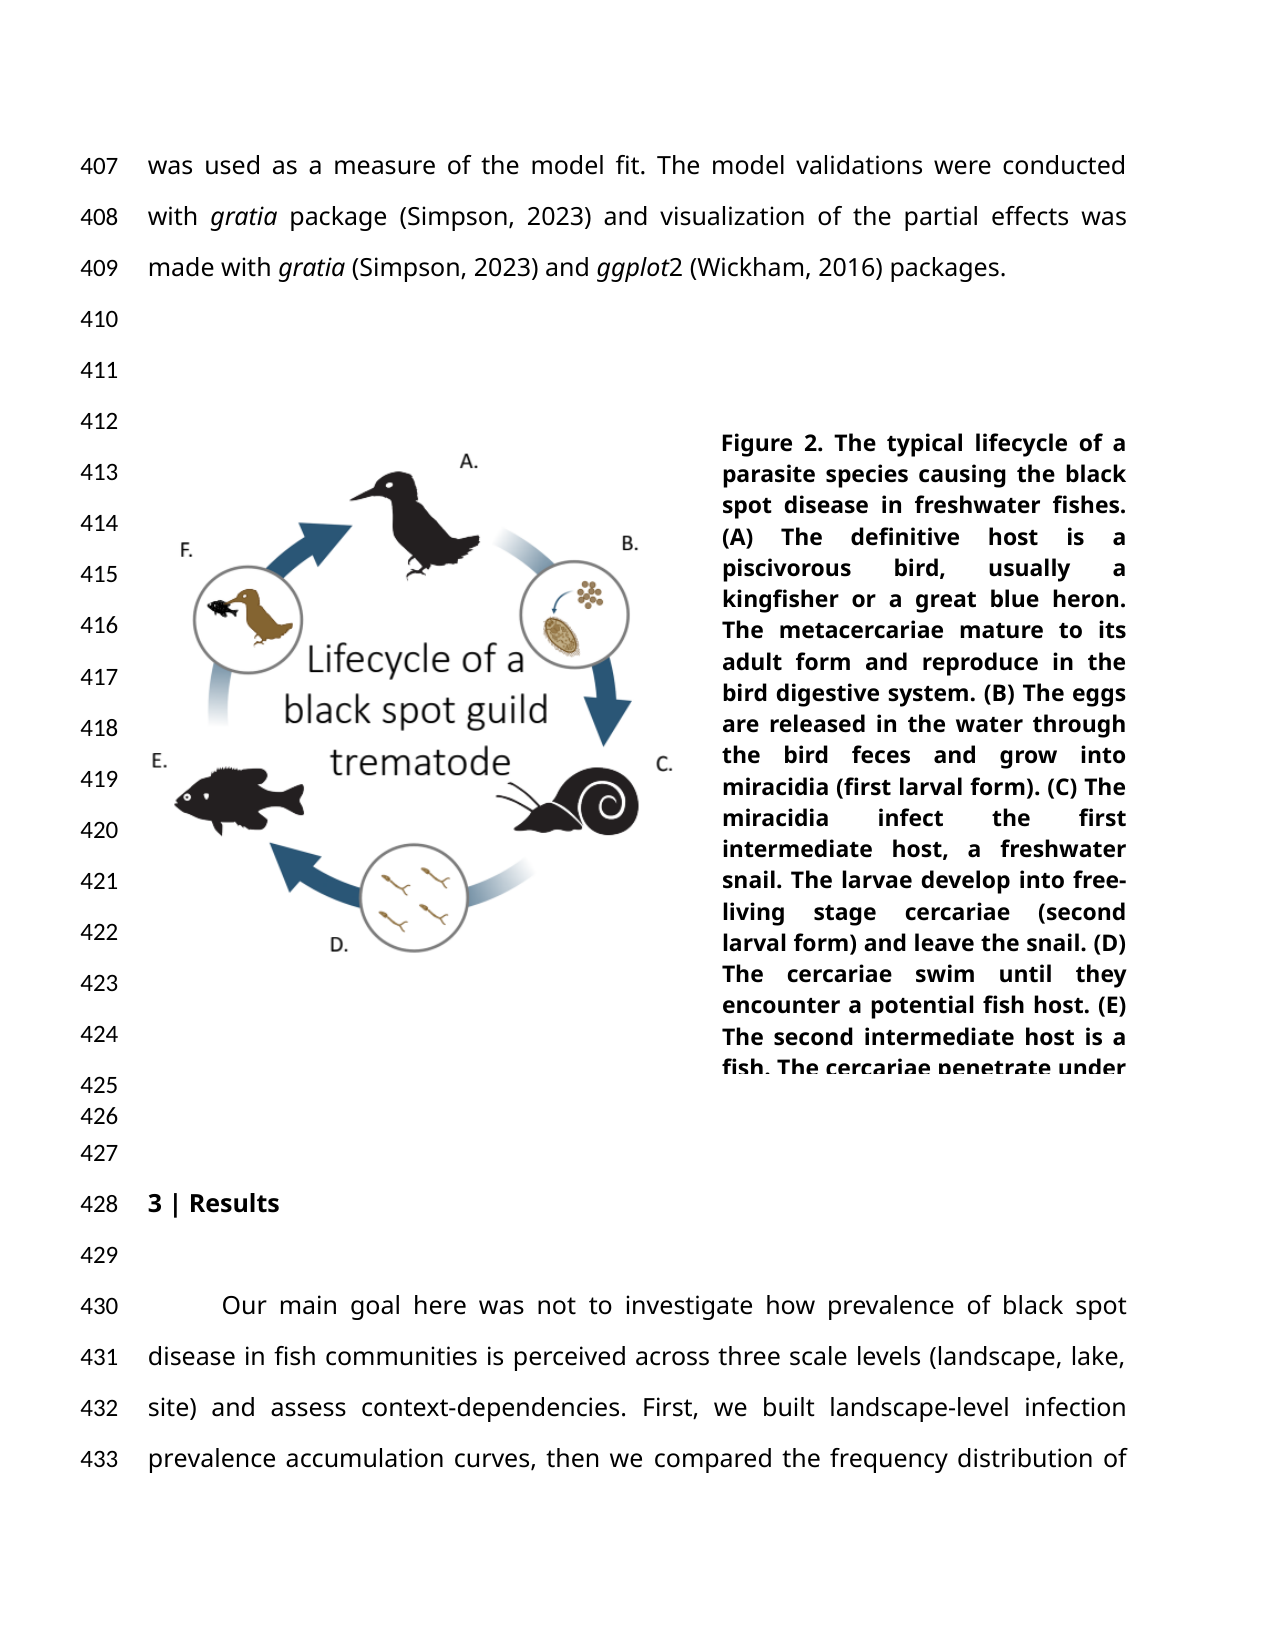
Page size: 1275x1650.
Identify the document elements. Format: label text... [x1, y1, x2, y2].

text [148, 1288, 1127, 1475]
subtitle 3 | Results [148, 1186, 1127, 1220]
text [148, 148, 1127, 284]
